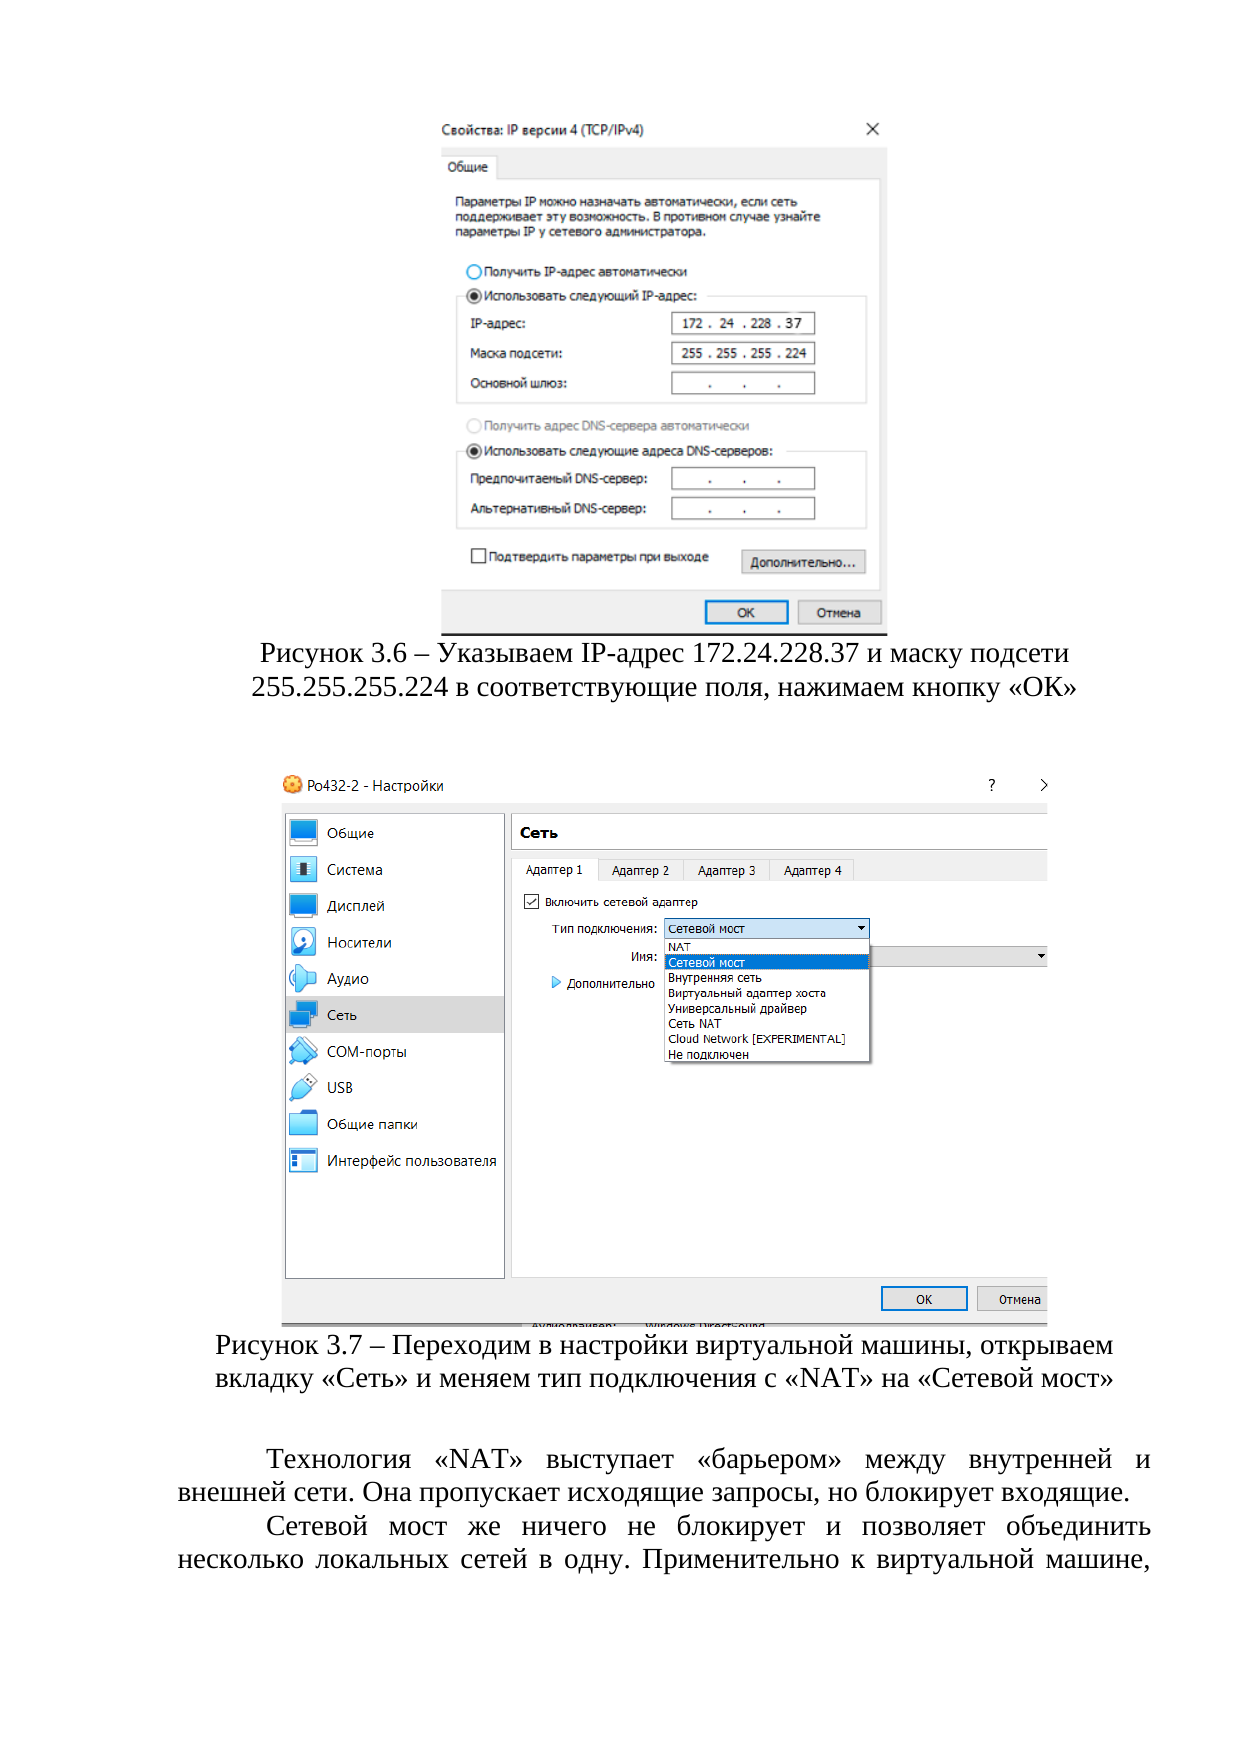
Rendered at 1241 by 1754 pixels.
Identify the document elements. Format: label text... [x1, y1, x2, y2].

text Рисунок 3.6 – Указываем IP-адрес 172.24.228.37 и маску подсети 255.255.255.224 в соответствующие поля, нажимаем кнопку «ОК» [177, 636, 1152, 703]
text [177, 1508, 1152, 1575]
text Технология «NAT» выступает «барьером» между внутренней и внешней сети. Она пропускает исходящие запросы, но блокирует входящие. [177, 1441, 1152, 1508]
text Рисунок 3.7 – Переходим в настройки виртуальной машины, открываем вкладку «Сеть» и меняем тип подключения с «NAT» на «Сетевой мост» [177, 1327, 1152, 1394]
picture [441, 118, 888, 636]
picture [281, 769, 1048, 1327]
